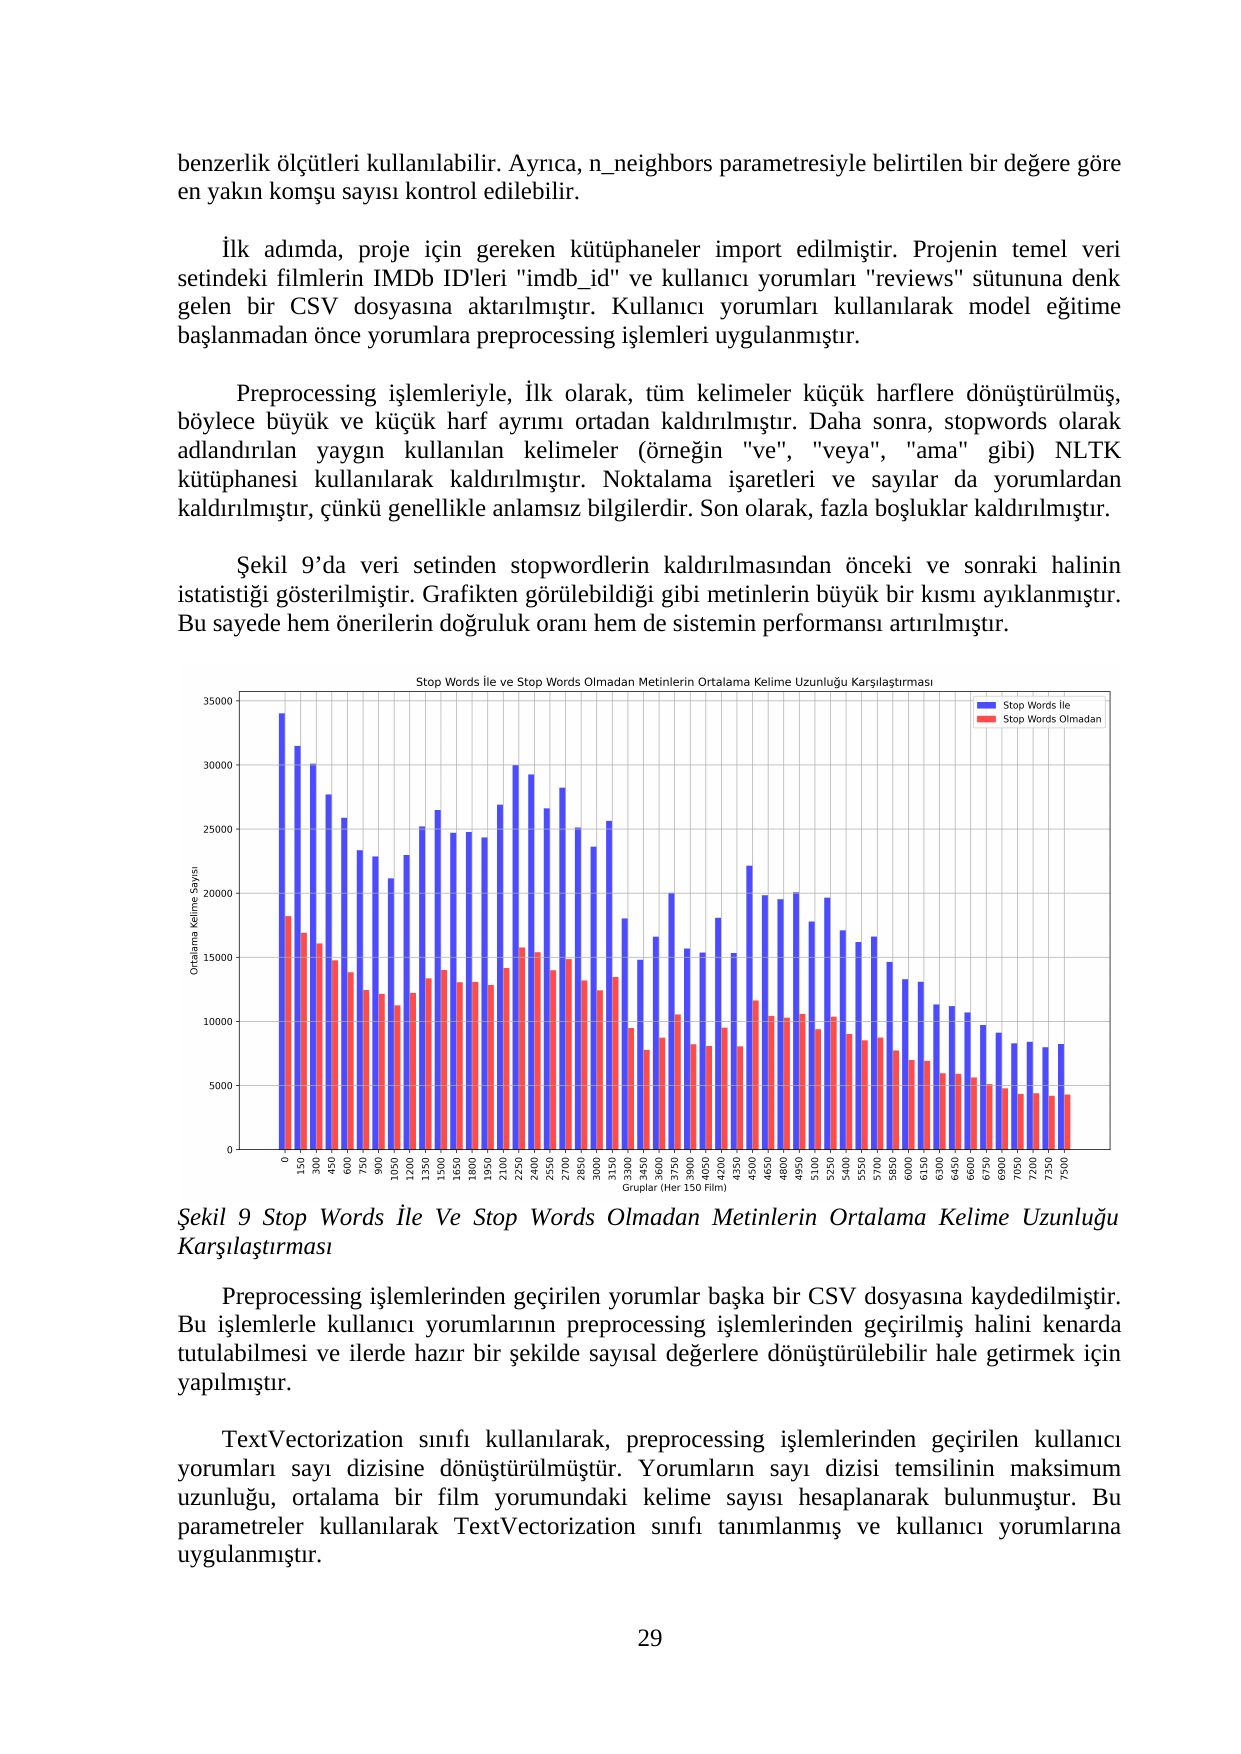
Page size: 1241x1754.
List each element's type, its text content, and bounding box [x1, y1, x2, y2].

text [177, 148, 1122, 205]
text Preprocessing işlemlerinden geçirilen yorumlar başka bir CSV dosyasına kaydedilmiştir. Bu işlemlerle kullanıcı yorumlarının preprocessing işlemlerinden geçirilmiş halini kenarda tutulabilmesi ve ilerde hazır bir şekilde sayısal değerlere dönüştürülebilir hale getirmek için yapılmıştır. [177, 1281, 1122, 1396]
list Preprocessing işlemleriyle, İlk olarak, tüm kelimeler küçük harflere dönüştürülmüş, böylece büyük ve küçük harf ayrımı ortadan kaldırılmıştır. Daha sonra, stopwords olarak adlandırılan yaygın kullanılan kelimeler (örneğin "ve", "veya", "ama" gibi) NLTK kütüphanesi kullanılarak kaldırılmıştır. Noktalama işaretleri ve sayılar da yorumlardan kaldırılmıştır, çünkü genellikle anlamsız bilgilerdir. Son olarak, fazla boşluklar kaldırılmıştır. [177, 378, 1122, 521]
text İlk adımda, proje için gereken kütüphaneler import edilmiştir. Projenin temel veri setindeki filmlerin IMDb ID'leri "imdb_id" ve kullanıcı yorumları "reviews" sütununa denk gelen bir CSV dosyasına aktarılmıştır. Kullanıcı yorumları kullanılarak model eğitime başlanmadan önce yorumlara preprocessing işlemleri uygulanmıştır. [177, 234, 1122, 349]
text TextVectorization sınıfı kullanılarak, preprocessing işlemlerinden geçirilen kullanıcı yorumları sayı dizisine dönüştürülmüştür. Yorumların sayı dizisi temsilinin maksimum uzunluğu, ortalama bir film yorumundaki kelime sayısı hesaplanarak bulunmuştur. Bu parametreler kullanılarak TextVectorization sınıfı tanımlanmış ve kullanıcı yorumlarına uygulanmıştır. [177, 1424, 1122, 1568]
picture [180, 665, 1120, 1203]
list Şekil 9’da veri setinden stopwordlerin kaldırılmasından önceki ve sonraki halinin istatistiği gösterilmiştir. Grafikten görülebildiği gibi metinlerin büyük bir kısmı ayıklanmıştır. Bu sayede hem önerilerin doğruluk oranı hem de sistemin performansı artırılmıştır. [177, 550, 1122, 636]
text Şekil 9 Stop Words İle Ve Stop Words Olmadan Metinlerin Ortalama Kelime Uzunluğu Karşılaştırması [177, 1202, 1122, 1260]
